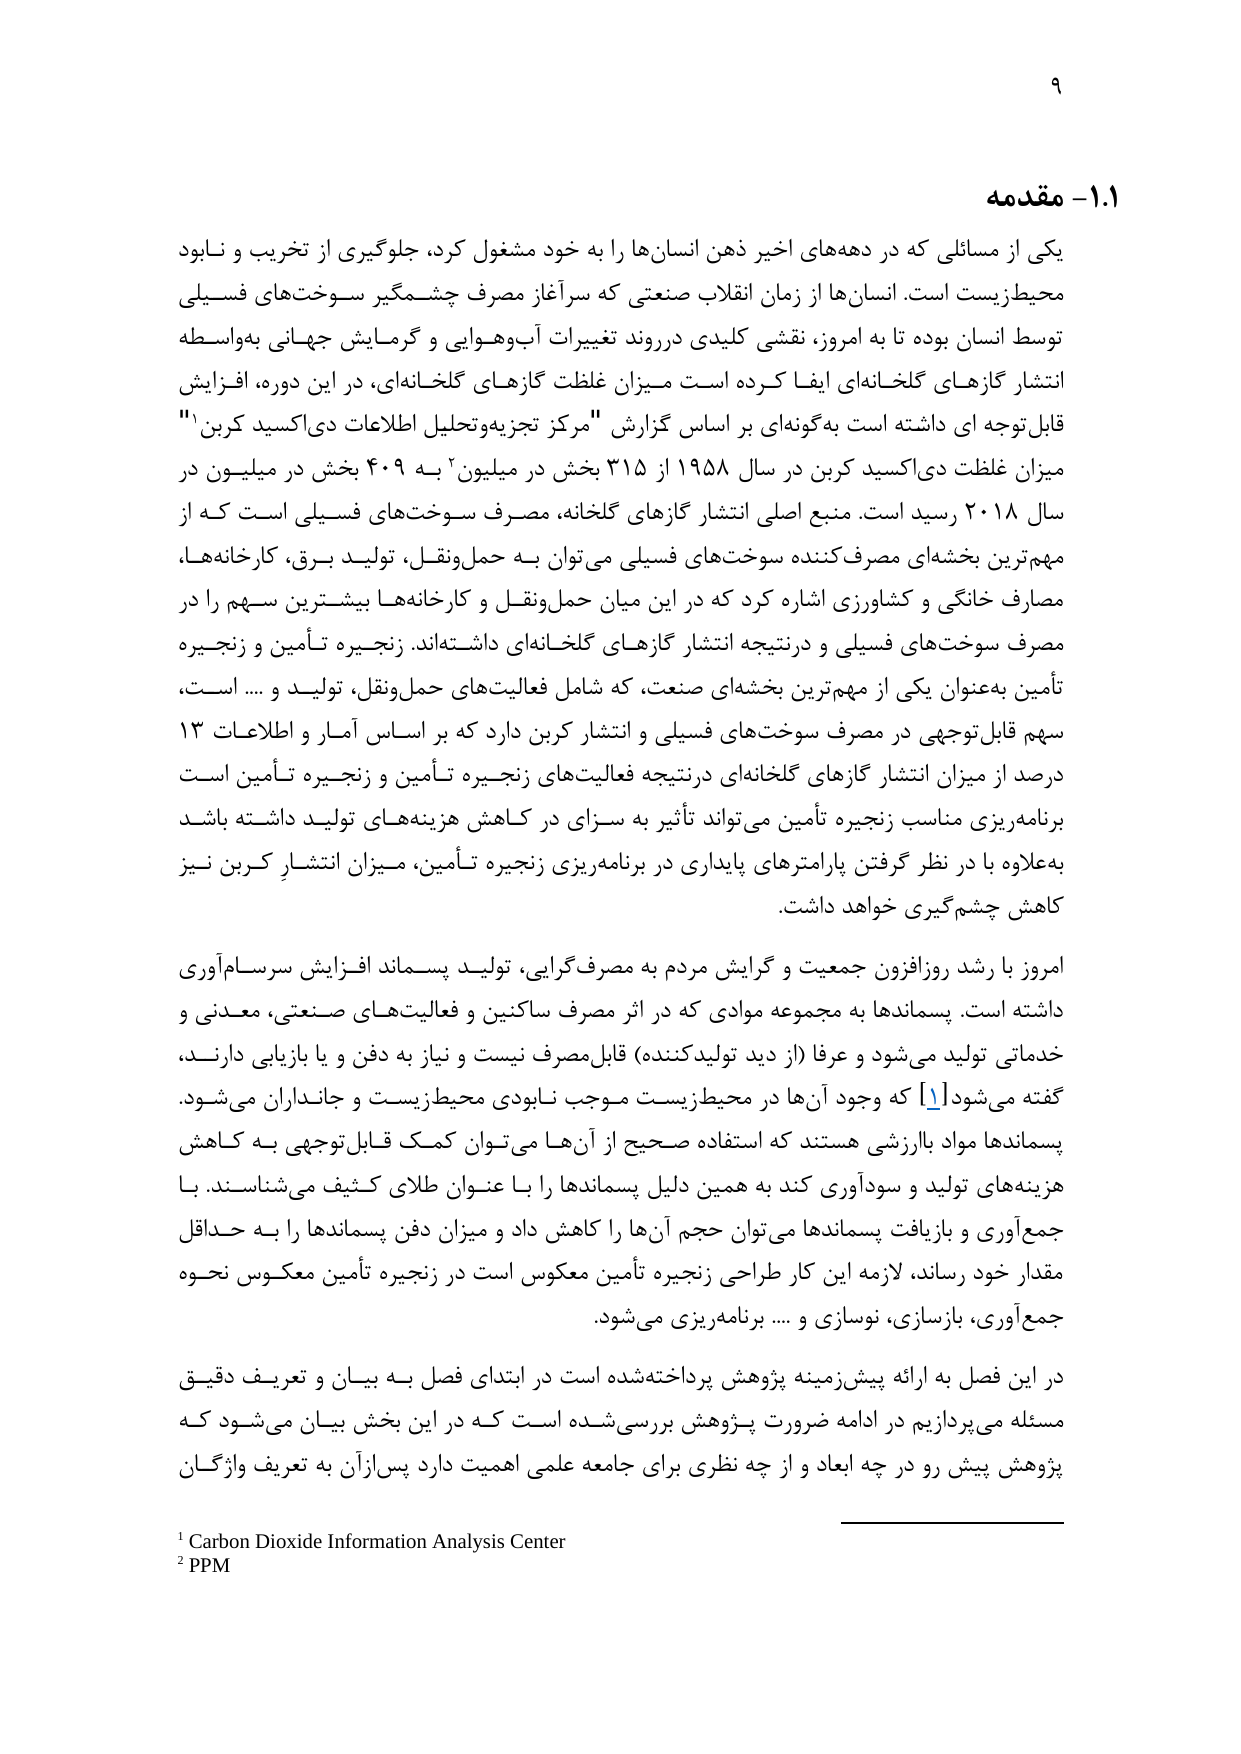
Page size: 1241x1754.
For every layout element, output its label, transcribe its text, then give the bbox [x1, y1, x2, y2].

text یکی از مسائلی که در دهه‌های اخیر ذهن انسان‌ها را به خود مشغول کرد، جلوگیری از تخریب و نابود محیط‌زیست است. انسان‌ها از زمان انقلاب صنعتی که سرآغاز مصرف چشمگیر سوخت‌های فسیلی توسط انسان بوده تا به امروز، نقشی کلیدی درروند تغییرات آب‌وهوایی و گرمایش جهانی به‌واسطه انتشار گازهای گلخانه‌ای ایفا کرده است میزان غلظت گازهای گلخانه‌ای، در این دوره، افزایش قابل‌توجه ای داشته است به‌گونه‌ای بر اساس گزارش "مرکز تجزیه‌وتحلیل اطلاعات دی‌اکسید کربن" میزان غلظت دی‌اکسید کربن در سال 1958 از 315 بخش در میلیون به 409 بخش در میلیون در سال 2018 رسید است. منبع اصلی انتشار گازهای گلخانه، مصرف سوخت‌های فسیلی است که از مهم‌ترین بخشه‌ای مصرف‌کننده سوخت‌های فسیلی می‌توان به حمل‌ونقل، تولید برق، کارخانه‌ها، مصارف خانگی و کشاورزی اشاره کرد که در این میان حمل‌ونقل و کارخانه‌ها بیشترین سهم را در مصرف سوخت‌های فسیلی و درنتیجه انتشار گازهای گلخانه‌ای داشته‌اند. زنجیره تأمین و زنجیره تأمین به‌عنوان یکی از مهم‌ترین بخشه‌ای صنعت، که شامل فعالیت‌های حمل‌ونقل، تولید و .... است، سهم قابل‌توجهی در مصرف سوخت‌های فسیلی و انتشار کربن دارد که بر اساس آمار و اطلاعات 13 درصد از میزان انتشار گازهای گلخانه‌ای درنتیجه فعالیت‌های زنجیره تأمین و زنجیره تأمین است برنامه‌ریزی مناسب زنجیره تأمین می‌تواند تأثیر به سزای در کاهش هزینه‌های تولید داشته باشد به‌علاوه با در نظر گرفتن پارامترهای پایداری در برنامه‌ریزی زنجیره تأمین، میزان انتشارِ کربن نیز کاهش چشم‌گیری خواهد داشت. [177, 238, 1063, 923]
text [177, 1365, 1063, 1481]
text امروز با رشد روزافزون جمعیت و گرایش مردم به مصرف‌گرایی، تولید پسماند افزایش سرسام‌آوری داشته است. پسماندها به مجموعه موادی که در اثر مصرف ساکنین و فعالیت‌های صنعتی، معدنی و خدماتی تولید می‌شود و عرفا (از دید تولیدکننده) قابل‌مصرف نیست و نیاز به دفن و یا بازیابی دارند، گفته می‌شود[1] که وجود آن‌ها در محیط‌زیست موجب نابودی محیط‌زیست و جانداران می‌شود. پسماندها مواد باارزشی هستند که استفاده صحیح از آن‌ها می‌توان کمک قابل‌توجهی به کاهش هزینه‌های تولید و سودآوری کند به همین دلیل پسماندها را با عنوان طلای کثیف می‌شناسند. با جمع‌آوری و بازیافت پسماندها می‌توان حجم آن‌ها را کاهش داد و میزان دفن پسماندها را به حداقل مقدار خود رساند، لازمه این کار طراحی زنجیره تأمین معکوس است در زنجیره تأمین معکوس نحوه جمع‌آوری، بازسازی، نوسازی و .... برنامه‌ریزی می‌شود. [177, 954, 1063, 1333]
subtitle مقدمه [177, 181, 1063, 219]
